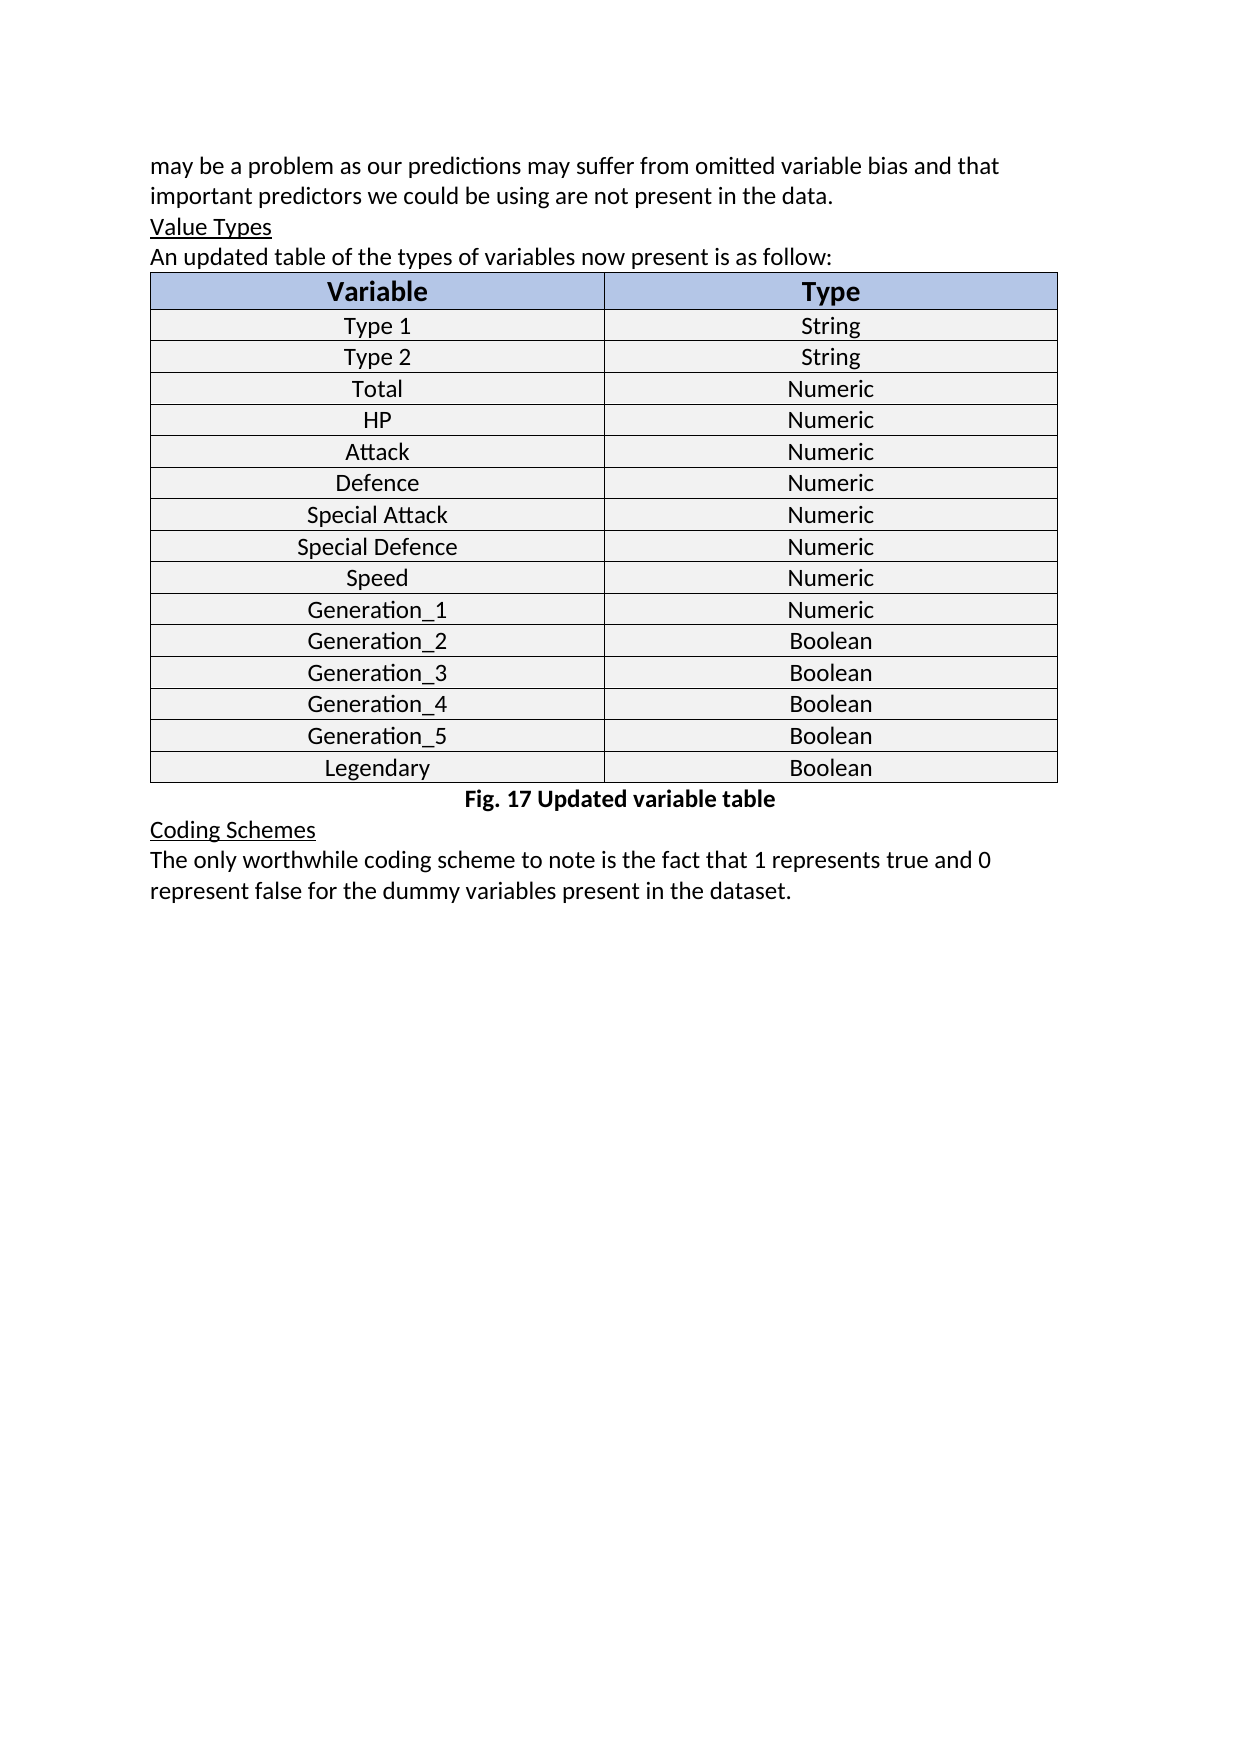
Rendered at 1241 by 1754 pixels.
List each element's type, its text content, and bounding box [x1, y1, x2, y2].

text The only worthwhile coding scheme to note is the fact that 1 represents true and 0 represent false for the dummy variables present in the dataset. [150, 844, 1090, 905]
table_cell Special Defence [151, 531, 604, 561]
table_cell Boolean [605, 752, 1057, 782]
table_cell Numeric [605, 499, 1057, 530]
table_cell Generation_1 [151, 594, 604, 624]
table_cell Numeric [605, 373, 1057, 403]
table_header Type [605, 273, 1057, 309]
text Fig. 17 Updated variable table [150, 783, 1090, 814]
table_cell Defence [151, 468, 604, 498]
table_cell Numeric [605, 562, 1057, 593]
table_cell Numeric [605, 531, 1057, 561]
table_cell Attack [151, 436, 604, 467]
table_cell Type 1 [151, 310, 604, 340]
table_cell Speed [151, 562, 604, 593]
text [150, 150, 1090, 211]
table_cell Generation_4 [151, 689, 604, 719]
text Coding Schemes [150, 814, 1090, 844]
table_cell Generation_5 [151, 720, 604, 751]
table_cell Generation_2 [151, 625, 604, 656]
table_cell Legendary [151, 752, 604, 782]
table_cell Boolean [605, 625, 1057, 656]
table_cell Type 2 [151, 341, 604, 372]
table_cell Total [151, 373, 604, 403]
table_cell Numeric [605, 405, 1057, 435]
table_cell Special Attack [151, 499, 604, 530]
table_cell Generation_3 [151, 657, 604, 687]
table_cell Boolean [605, 657, 1057, 687]
table_cell Numeric [605, 594, 1057, 624]
table_header Variable [151, 273, 604, 309]
table_cell String [605, 341, 1057, 372]
table_cell Boolean [605, 689, 1057, 719]
table_cell Numeric [605, 436, 1057, 467]
table_cell HP [151, 405, 604, 435]
table_cell String [605, 310, 1057, 340]
table_cell Boolean [605, 720, 1057, 751]
table_cell Numeric [605, 468, 1057, 498]
text Value Types [150, 211, 1090, 242]
text An updated table of the types of variables now present is as follow: [150, 242, 1090, 272]
